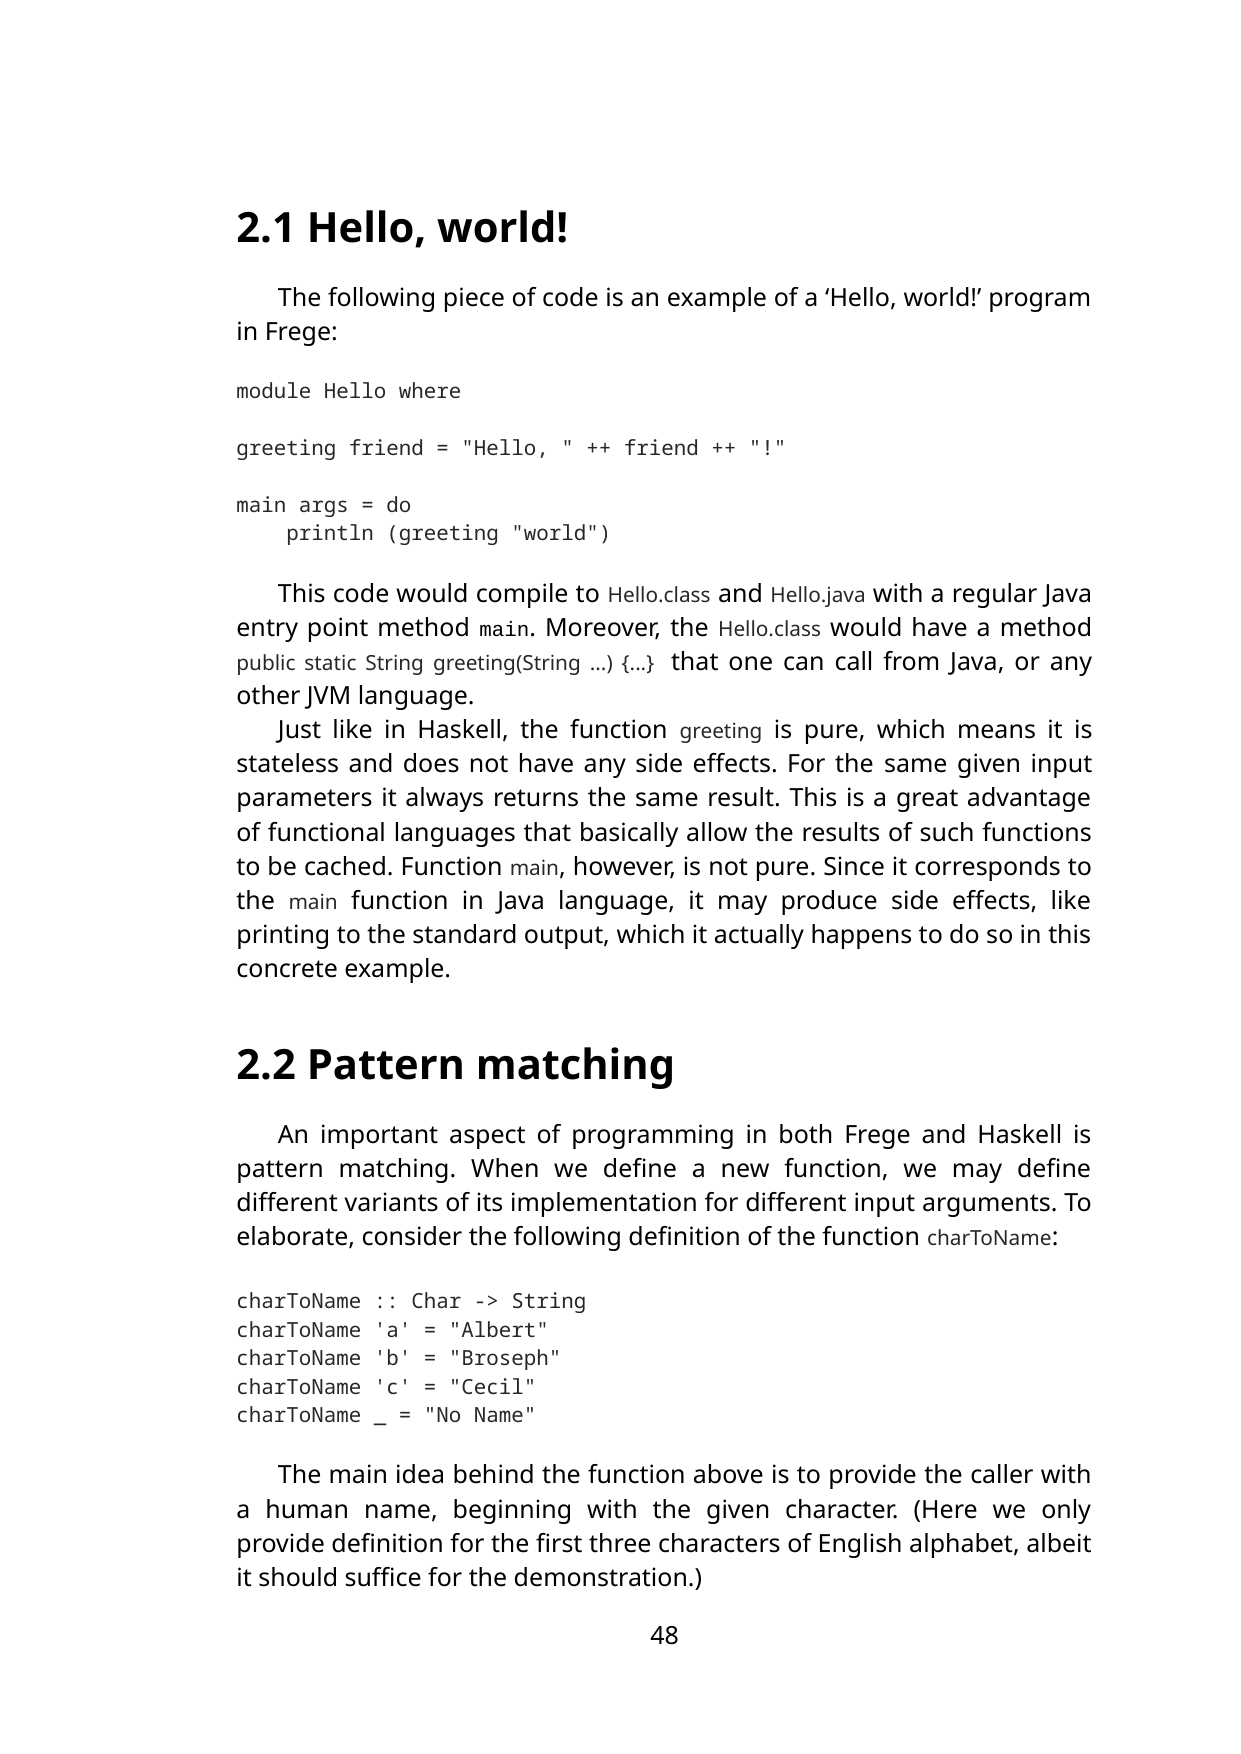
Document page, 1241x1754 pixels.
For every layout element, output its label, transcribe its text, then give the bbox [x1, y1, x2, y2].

text charToName 'a' = "Albert" [236, 1315, 1092, 1343]
text greeting friend = "Hello, " ++ friend ++ "!" [236, 433, 1092, 462]
text charToName :: Char -> String [236, 1287, 1092, 1315]
text println (greeting "world") [236, 518, 1092, 547]
text Just like in Haskell, the function greeting is pure, which means it is stateless and does not have any side effects. For the same given input parameters it always returns the same result. This is a great advantage of functional languages that basically allow the results of such functions to be cached. Function main, however, is not pure. Since it corresponds to the main function in Java language, it may produce side effects, like printing to the standard output, which it actually happens to do so in this concrete example. [236, 712, 1092, 984]
text An important aspect of programming in both Frege and Haskell is pattern matching. When we define a new function, we may define different variants of its implementation for different input arguments. To elaborate, consider the following definition of the function charToName: [236, 1116, 1092, 1252]
text main args = do [236, 490, 1092, 518]
subtitle 2.2 Pattern matching [236, 1034, 1092, 1091]
text The following piece of code is an example of a ‘Hello, world!’ program in Frege: [236, 279, 1092, 348]
text This code would compile to Hello.class and Hello.java with a regular Java entry point method main. Moreover, the Hello.class would have a method public static String greeting(String ...) {...} that one can call from Java, or any other JVM language. [236, 576, 1092, 712]
text charToName _ = "No Name" [236, 1400, 1092, 1429]
text The main idea behind the function above is to provide the caller with a human name, beginning with the given character. (Here we only provide definition for the first three characters of English alphabet, albeit it should suffice for the demonstration.) [236, 1457, 1092, 1593]
text charToName 'c' = "Cecil" [236, 1372, 1092, 1400]
subtitle 2.1 Hello, world! [236, 198, 1092, 254]
text module Hello where [236, 376, 1092, 405]
text charToName 'b' = "Broseph" [236, 1343, 1092, 1372]
